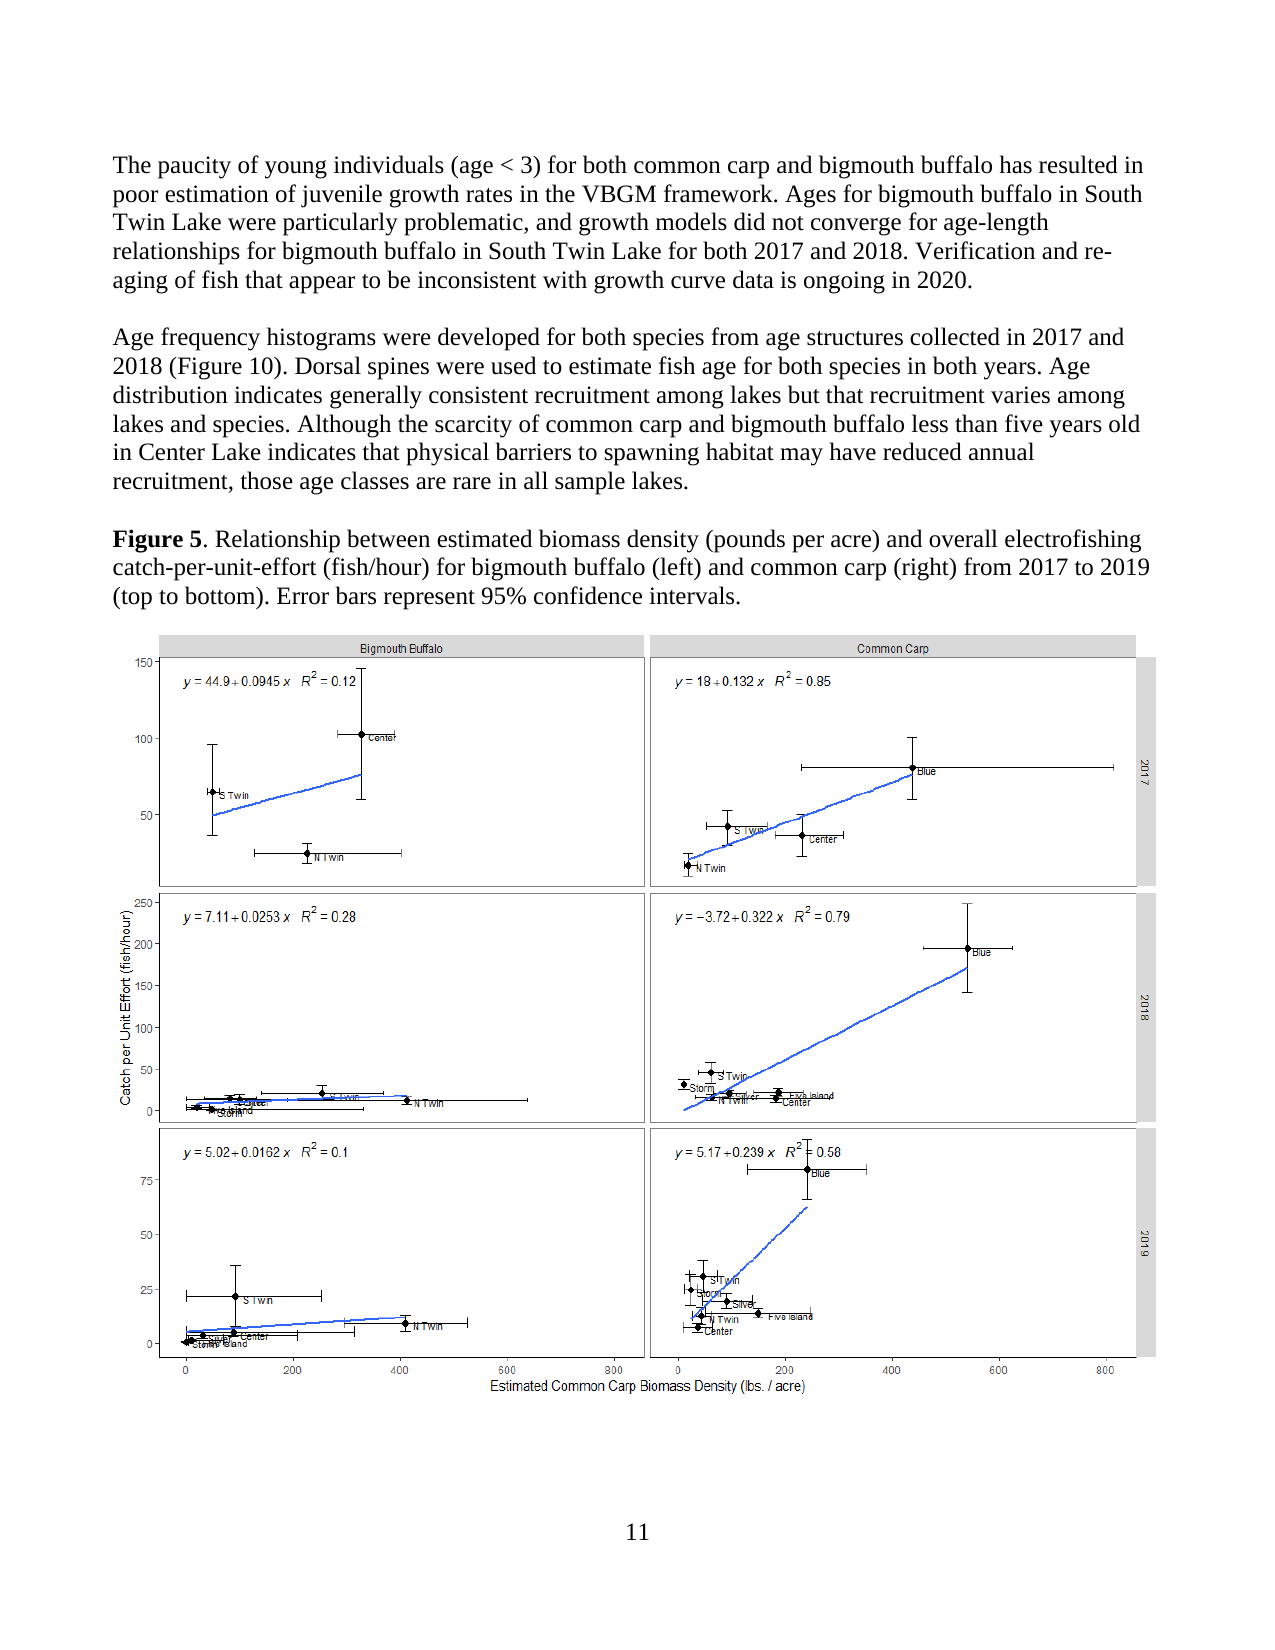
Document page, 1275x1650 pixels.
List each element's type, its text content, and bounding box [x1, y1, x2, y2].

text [112, 150, 1162, 294]
text Figure 5. Relationship between estimated biomass density (pounds per acre) and overall electrofishing catch-per-unit-effort (fish/hour) for bigmouth buffalo (left) and common carp (right) from 2017 to 2019 (top to bottom). Error bars represent 95% confidence intervals. [112, 524, 1162, 610]
picture [112, 629, 1163, 1400]
text Age frequency histograms were developed for both species from age structures collected in 2017 and 2018 (Figure 10). Dorsal spines were used to estimate fish age for both species in both years. Age distribution indicates generally consistent recruitment among lakes but that recruitment varies among lakes and species. Although the scarcity of common carp and bigmouth buffalo less than five years old in Center Lake indicates that physical barriers to spawning habitat may have reduced annual recruitment, those age classes are rare in all sample lakes. [112, 322, 1162, 495]
